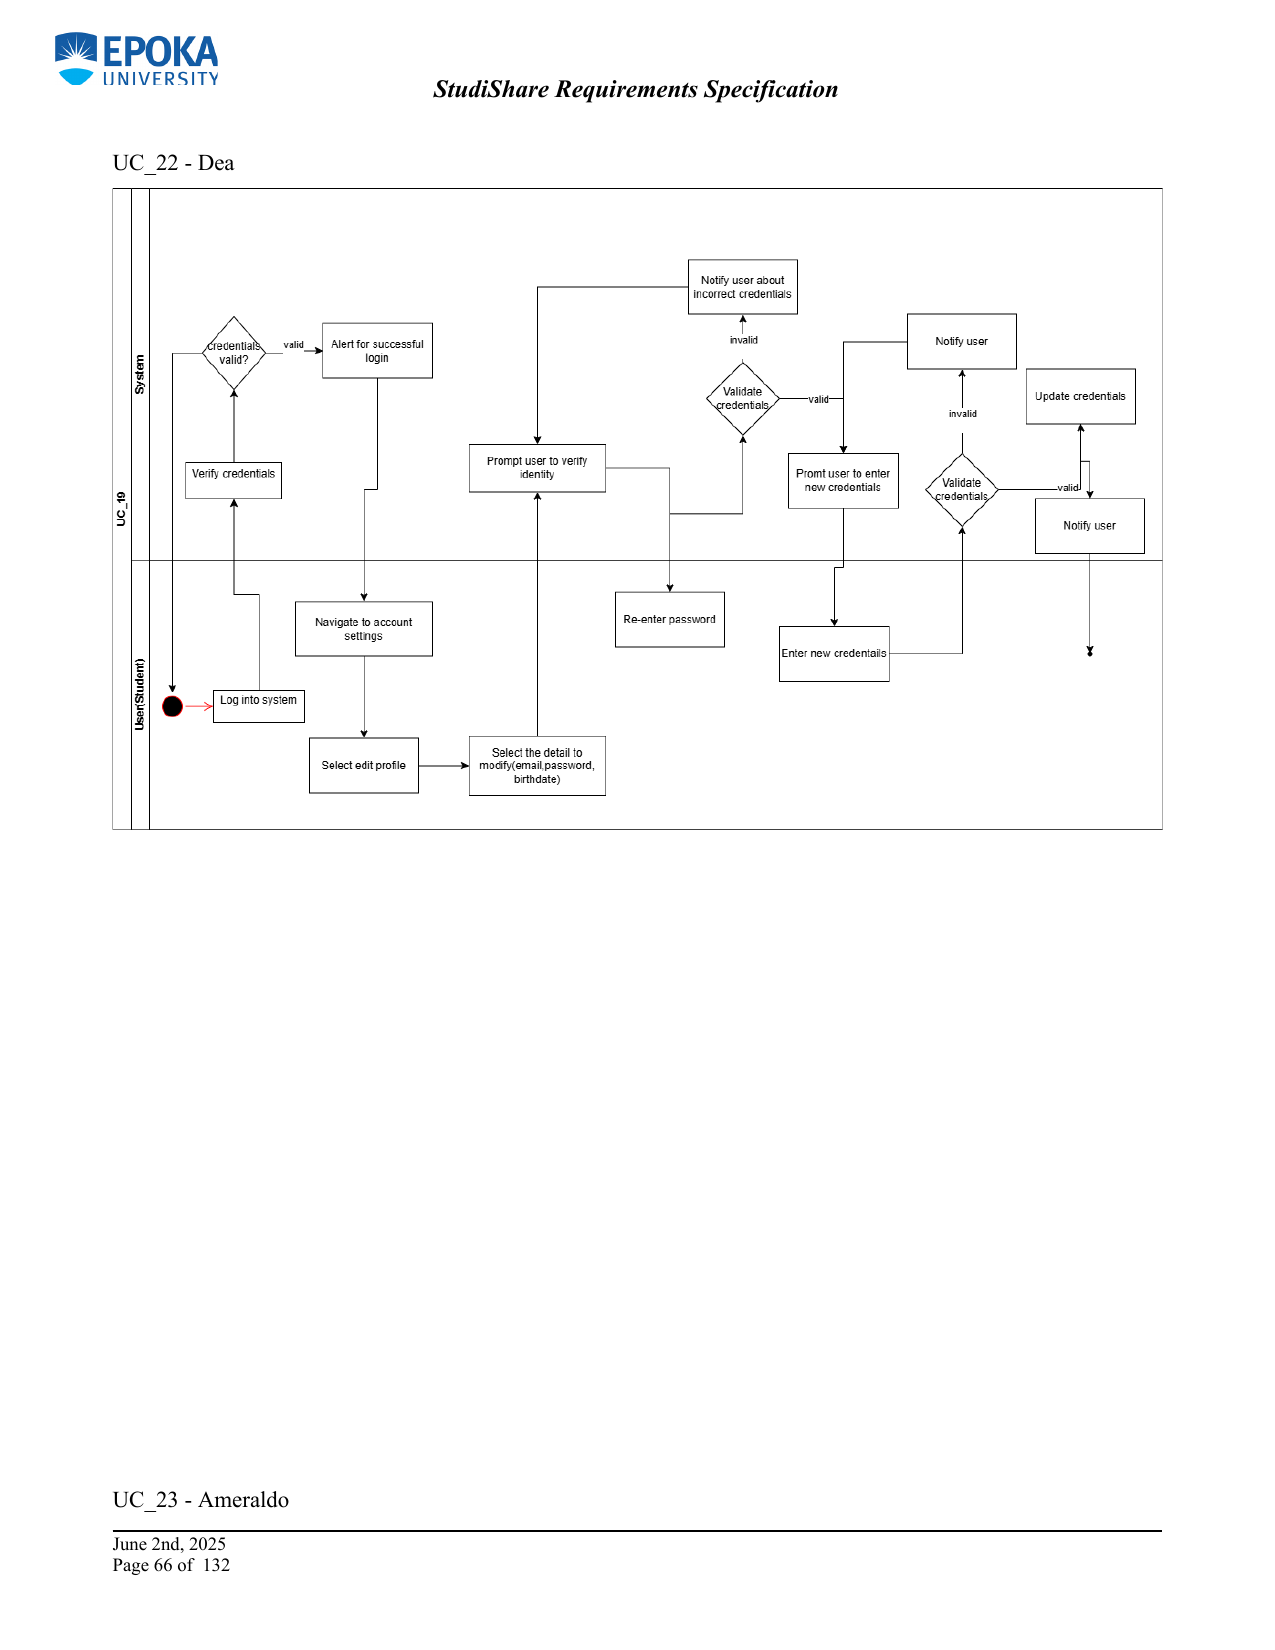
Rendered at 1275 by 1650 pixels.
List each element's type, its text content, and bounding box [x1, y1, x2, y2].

picture [112, 188, 1163, 830]
text UC_23 - Ameraldo [112, 1487, 1162, 1512]
text UC_22 - Dea [112, 150, 1162, 176]
picture [55, 32, 218, 85]
